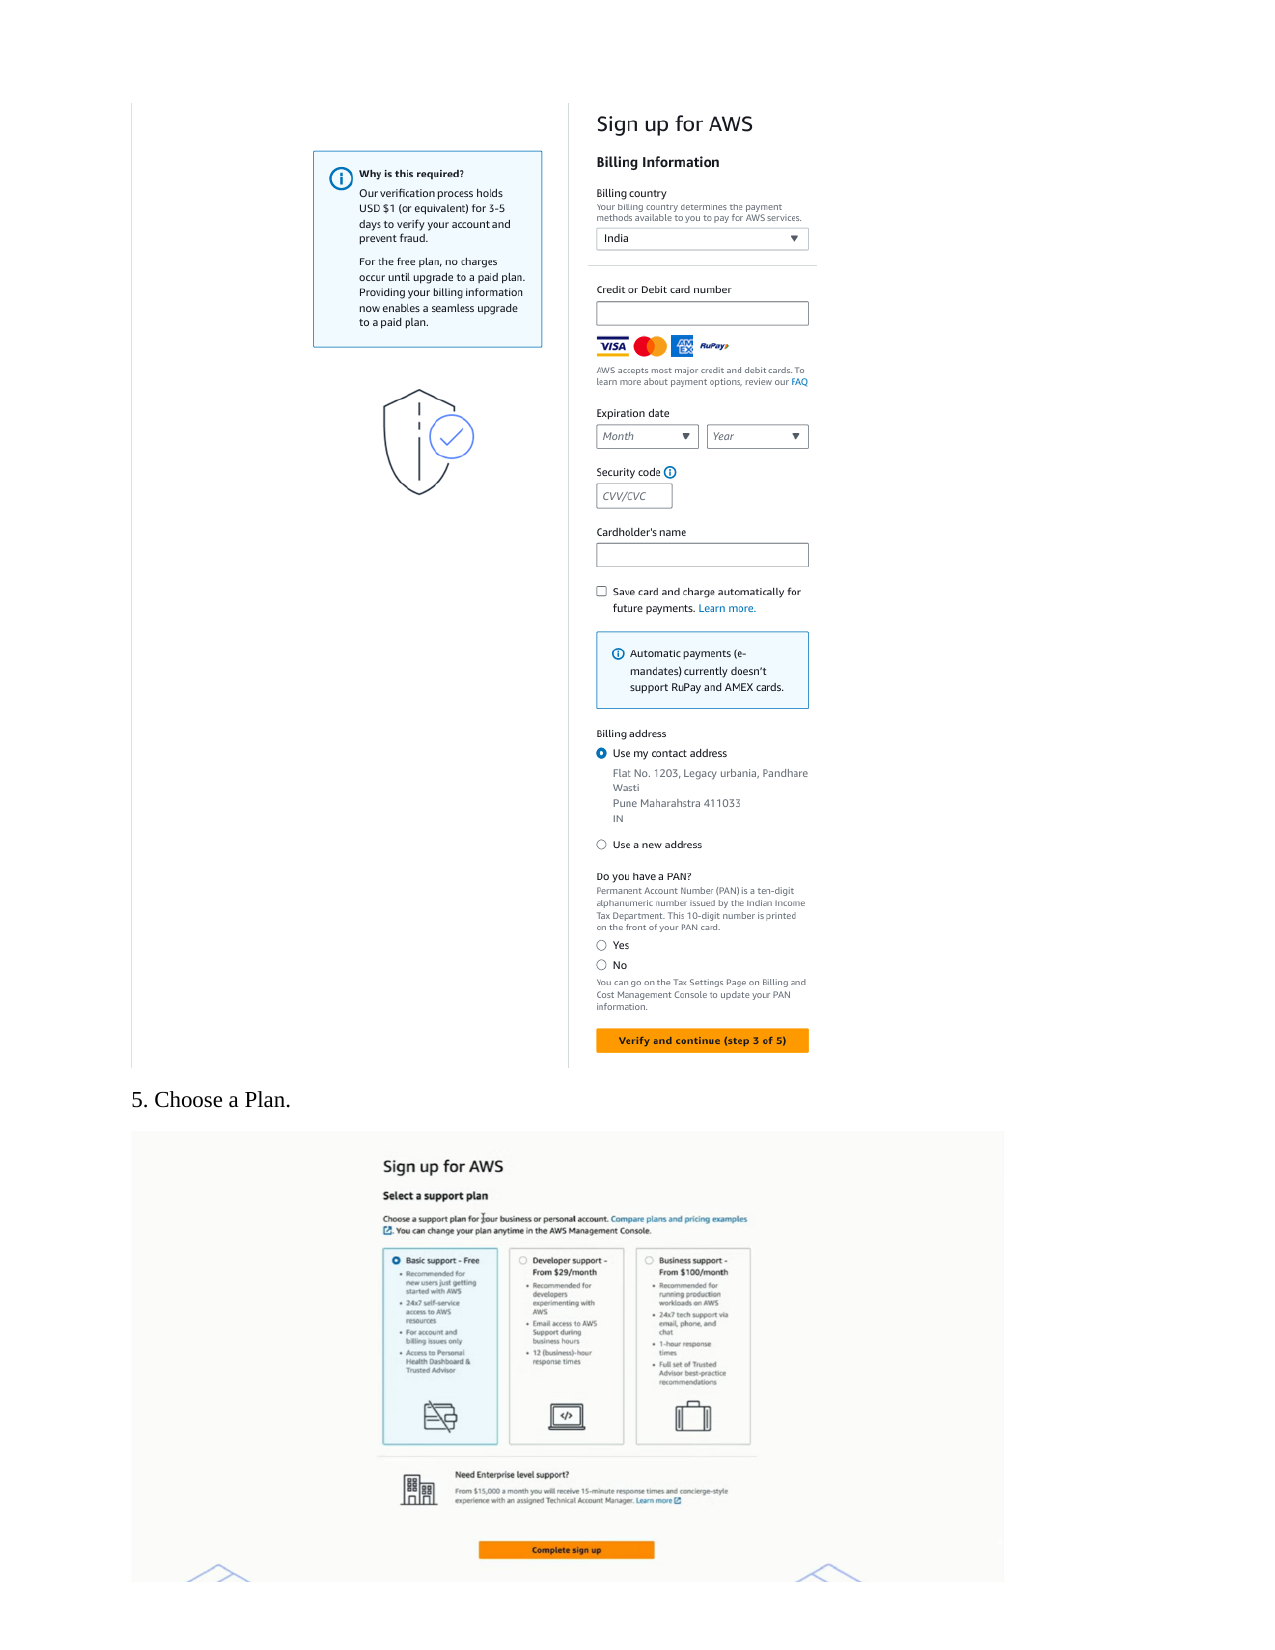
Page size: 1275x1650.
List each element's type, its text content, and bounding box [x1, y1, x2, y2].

text 5. Choose a Plan. [131, 1086, 1154, 1112]
picture [131, 1131, 1004, 1582]
picture [131, 103, 988, 1068]
